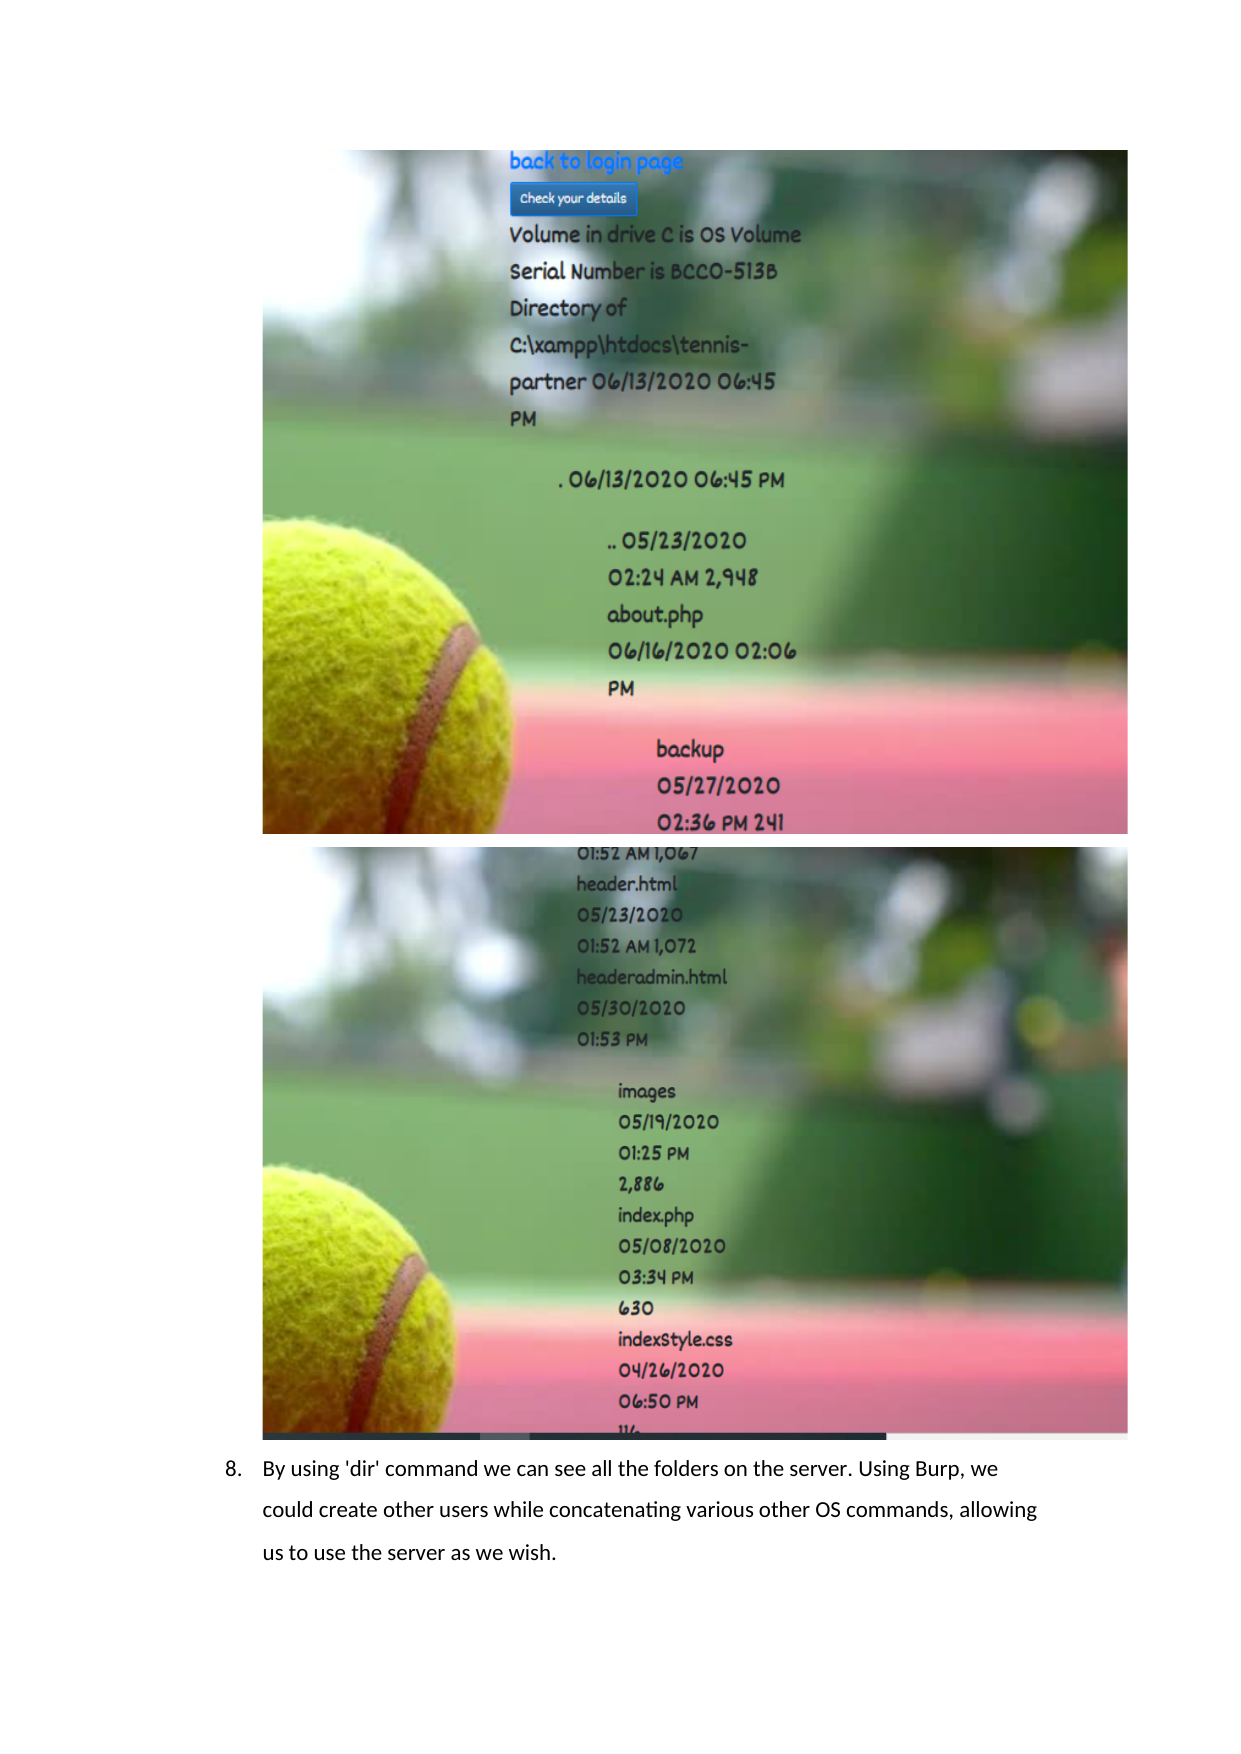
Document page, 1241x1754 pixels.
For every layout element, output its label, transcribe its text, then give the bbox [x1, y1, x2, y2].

picture [262, 847, 1128, 1440]
picture [262, 150, 1128, 834]
list By using 'dir' command we can see all the folders on the server. Using Burp, we could create other users while concatenating various other OS commands, allowing us to use the server as we wish. [225, 1454, 1053, 1566]
